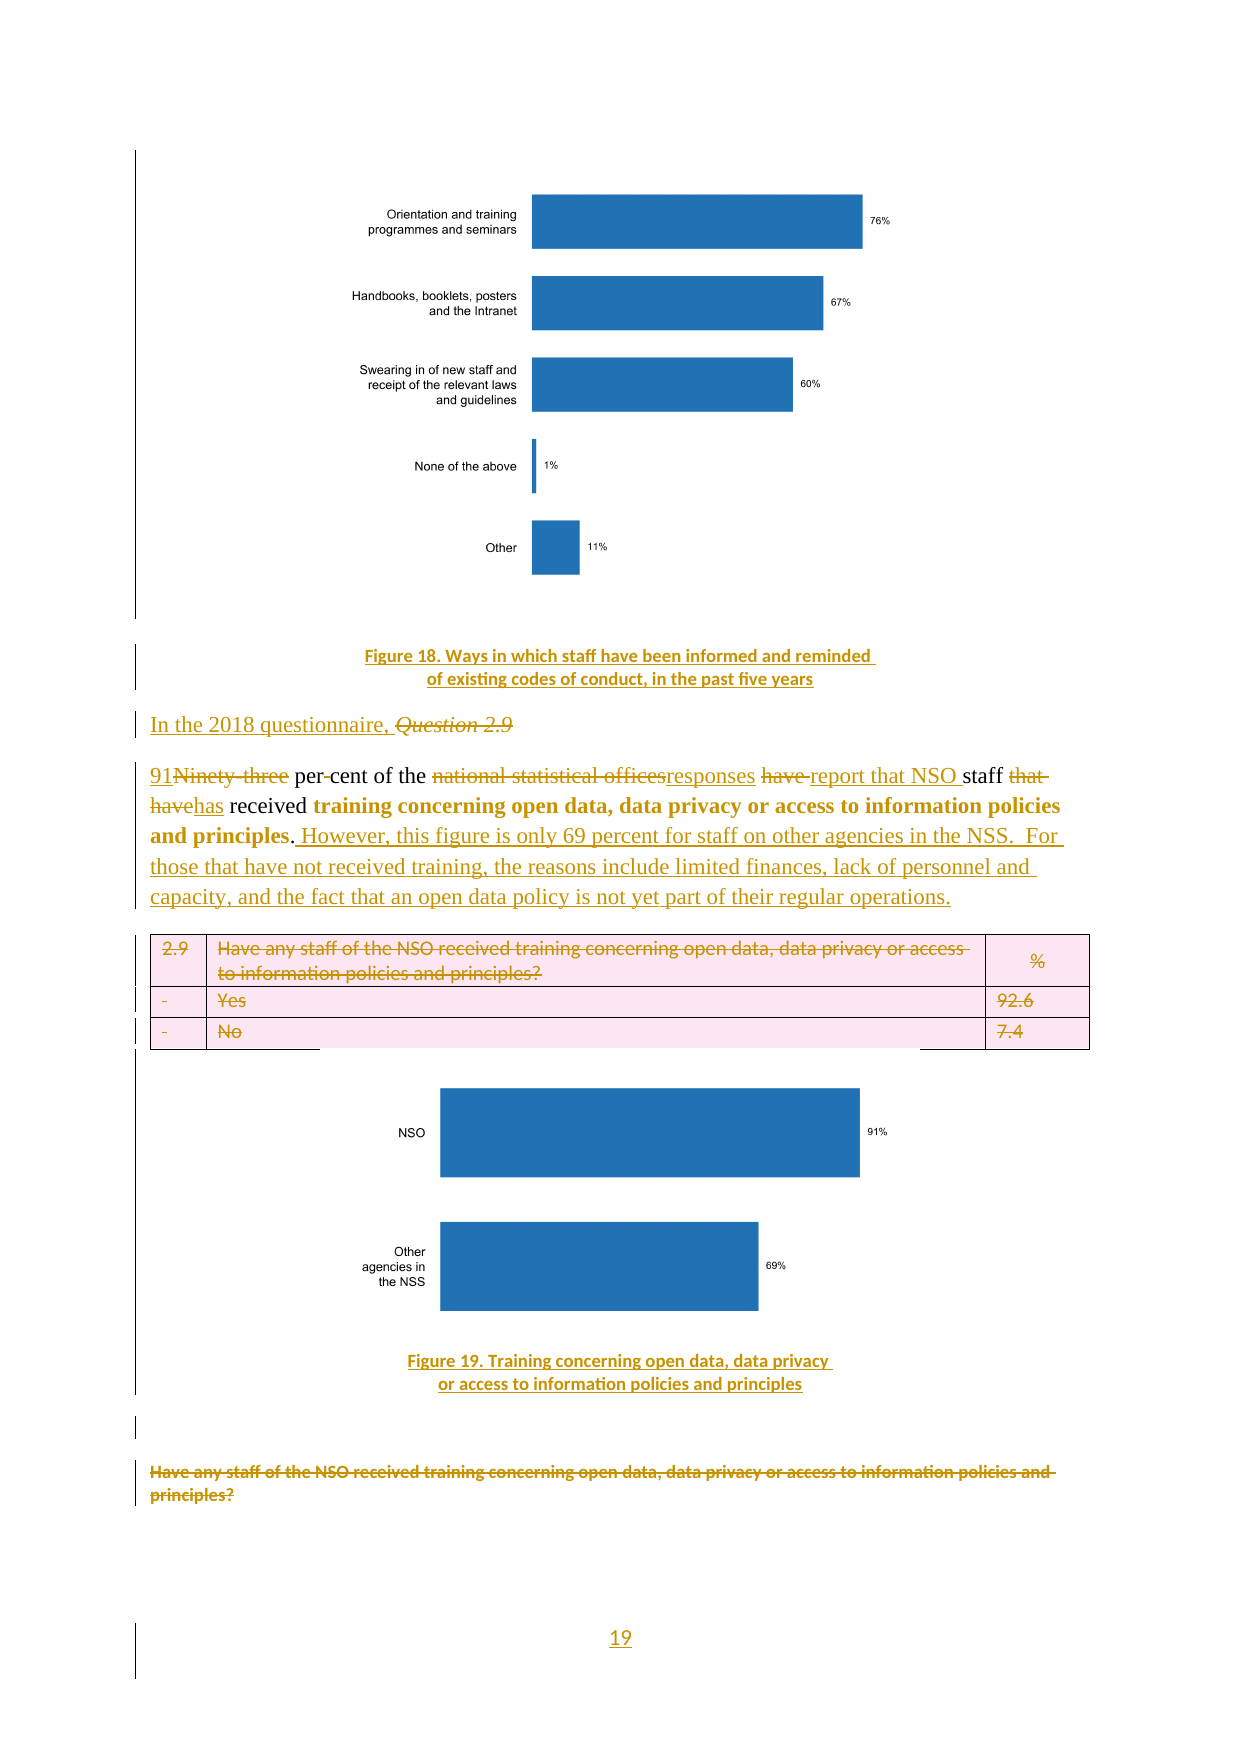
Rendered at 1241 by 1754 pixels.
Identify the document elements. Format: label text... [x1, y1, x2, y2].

text percent of the staff received training concerning open data, data privacy or access to information policies and principles. [150, 762, 1090, 909]
picture [320, 1049, 920, 1350]
picture [320, 150, 920, 620]
